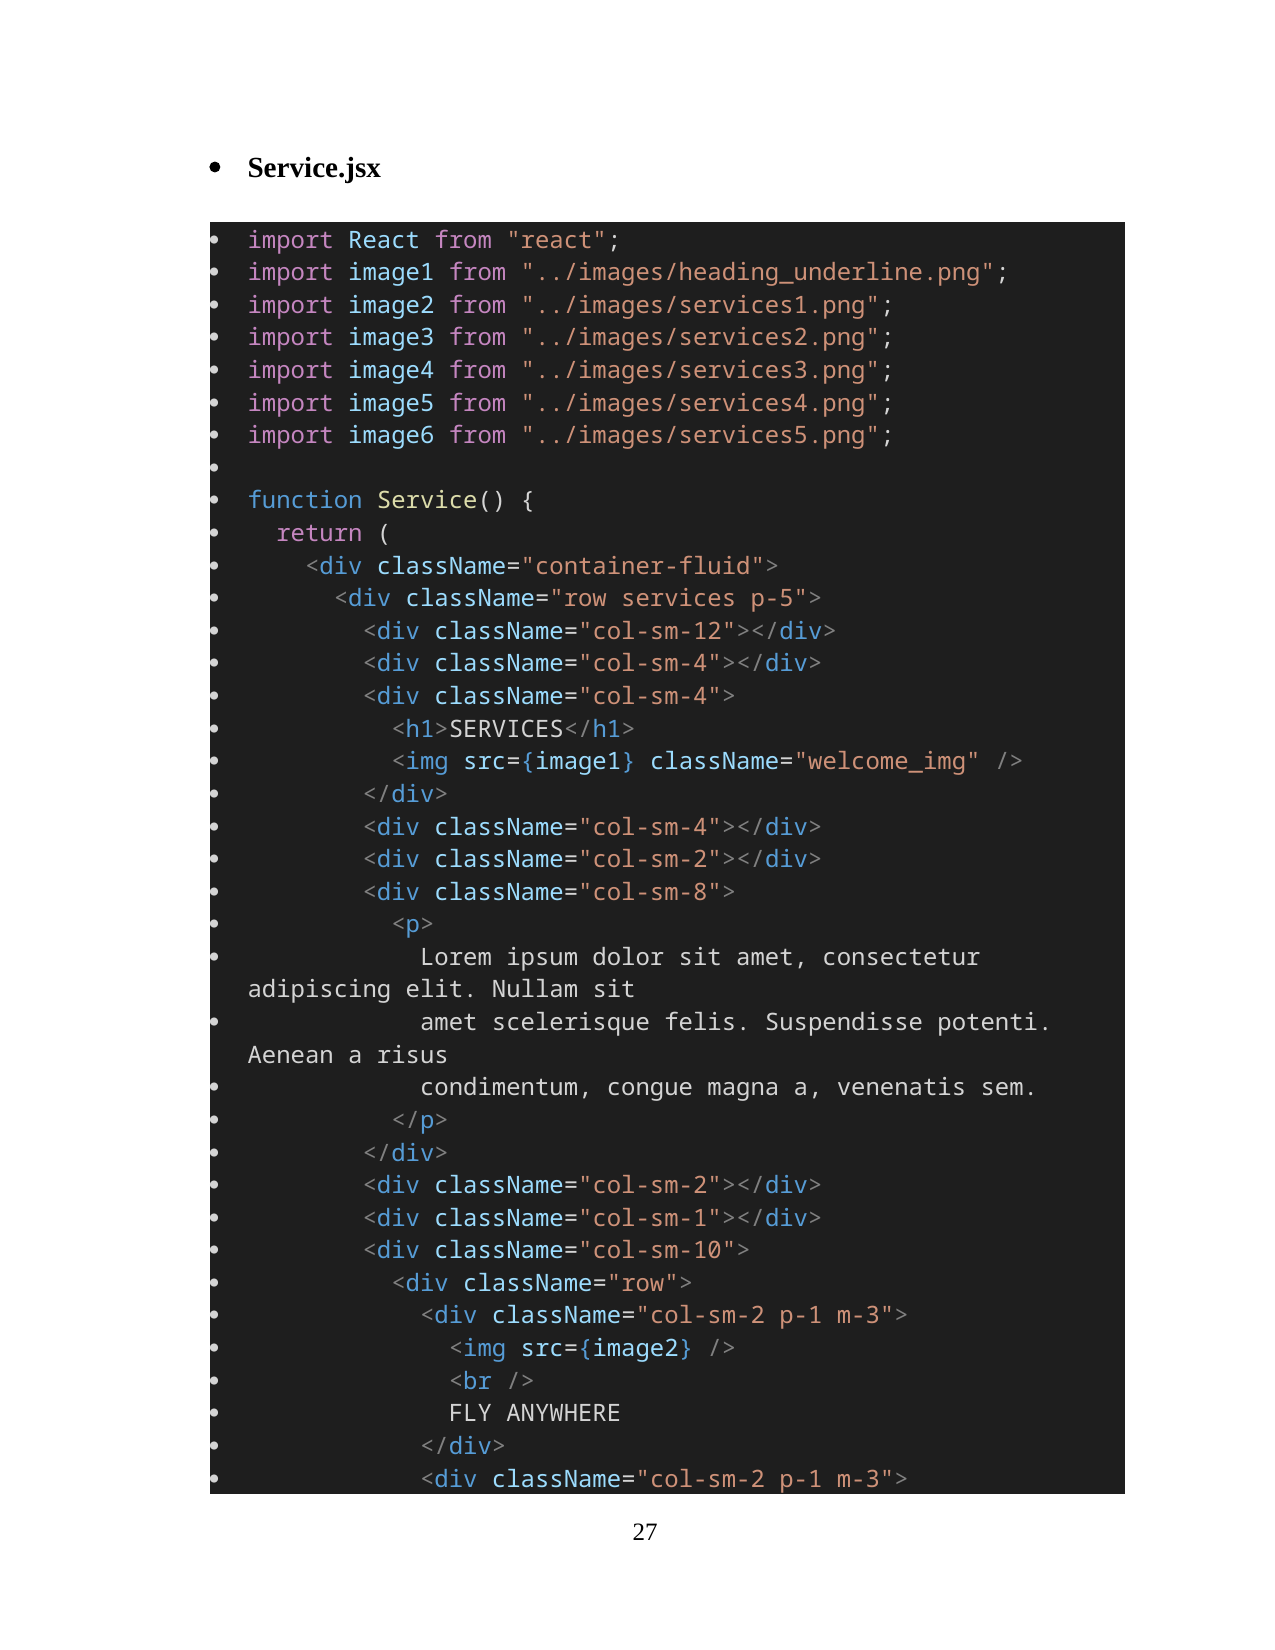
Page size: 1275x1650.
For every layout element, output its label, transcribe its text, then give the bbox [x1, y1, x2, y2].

list <div className="col-sm-1"></div> [210, 1201, 1125, 1233]
list </div> [210, 1135, 1125, 1168]
list <div className="col-sm-2 p-1 m-3"> [210, 1298, 1125, 1331]
list <div className="col-sm-4"></div> [210, 809, 1125, 842]
list <div className="row"> [210, 1266, 1125, 1298]
list <div className="row services p-5"> [210, 581, 1125, 614]
list <div className="col-sm-8"> [210, 874, 1125, 907]
list import image1 from "../images/heading_underline.png"; [210, 255, 1125, 288]
list import image5 from "../images/services4.png"; [210, 385, 1125, 418]
list <div className="col-sm-12"></div> [210, 614, 1125, 646]
list <div className="container-fluid"> [210, 548, 1125, 581]
list return ( [210, 516, 1125, 548]
list condimentum, congue magna a, venenatis sem. [210, 1070, 1125, 1103]
list <p> [210, 907, 1125, 940]
list import React from "react"; [210, 222, 1125, 255]
list import image3 from "../images/services2.png"; [210, 320, 1125, 353]
list <div className="col-sm-2 p-1 m-3"> [210, 1461, 1125, 1494]
list import image2 from "../images/services1.png"; [210, 288, 1125, 320]
list Service.jsx [210, 150, 1125, 184]
list amet scelerisque felis. Suspendisse potenti. Aenean a risus [210, 1005, 1125, 1070]
list </p> [210, 1103, 1125, 1135]
list </div> [210, 777, 1125, 809]
list <div className="col-sm-4"> [210, 679, 1125, 711]
list <div className="col-sm-10"> [210, 1233, 1125, 1266]
list <img src={image1} className="welcome_img" /> [210, 744, 1125, 777]
list <img src={image2} /> [210, 1331, 1125, 1363]
list <div className="col-sm-2"></div> [210, 842, 1125, 874]
list </div> [210, 1429, 1125, 1461]
list <div className="col-sm-4"></div> [210, 646, 1125, 679]
list <h1>SERVICES</h1> [210, 711, 1125, 744]
list import image4 from "../images/services3.png"; [210, 353, 1125, 385]
list function Service() { [210, 483, 1125, 516]
list import image6 from "../images/services5.png"; [210, 418, 1125, 451]
list Lorem ipsum dolor sit amet, consectetur adipiscing elit. Nullam sit [210, 940, 1125, 1005]
list <div className="col-sm-2"></div> [210, 1168, 1125, 1201]
list FLY ANYWHERE [210, 1396, 1125, 1429]
list <br /> [210, 1363, 1125, 1396]
